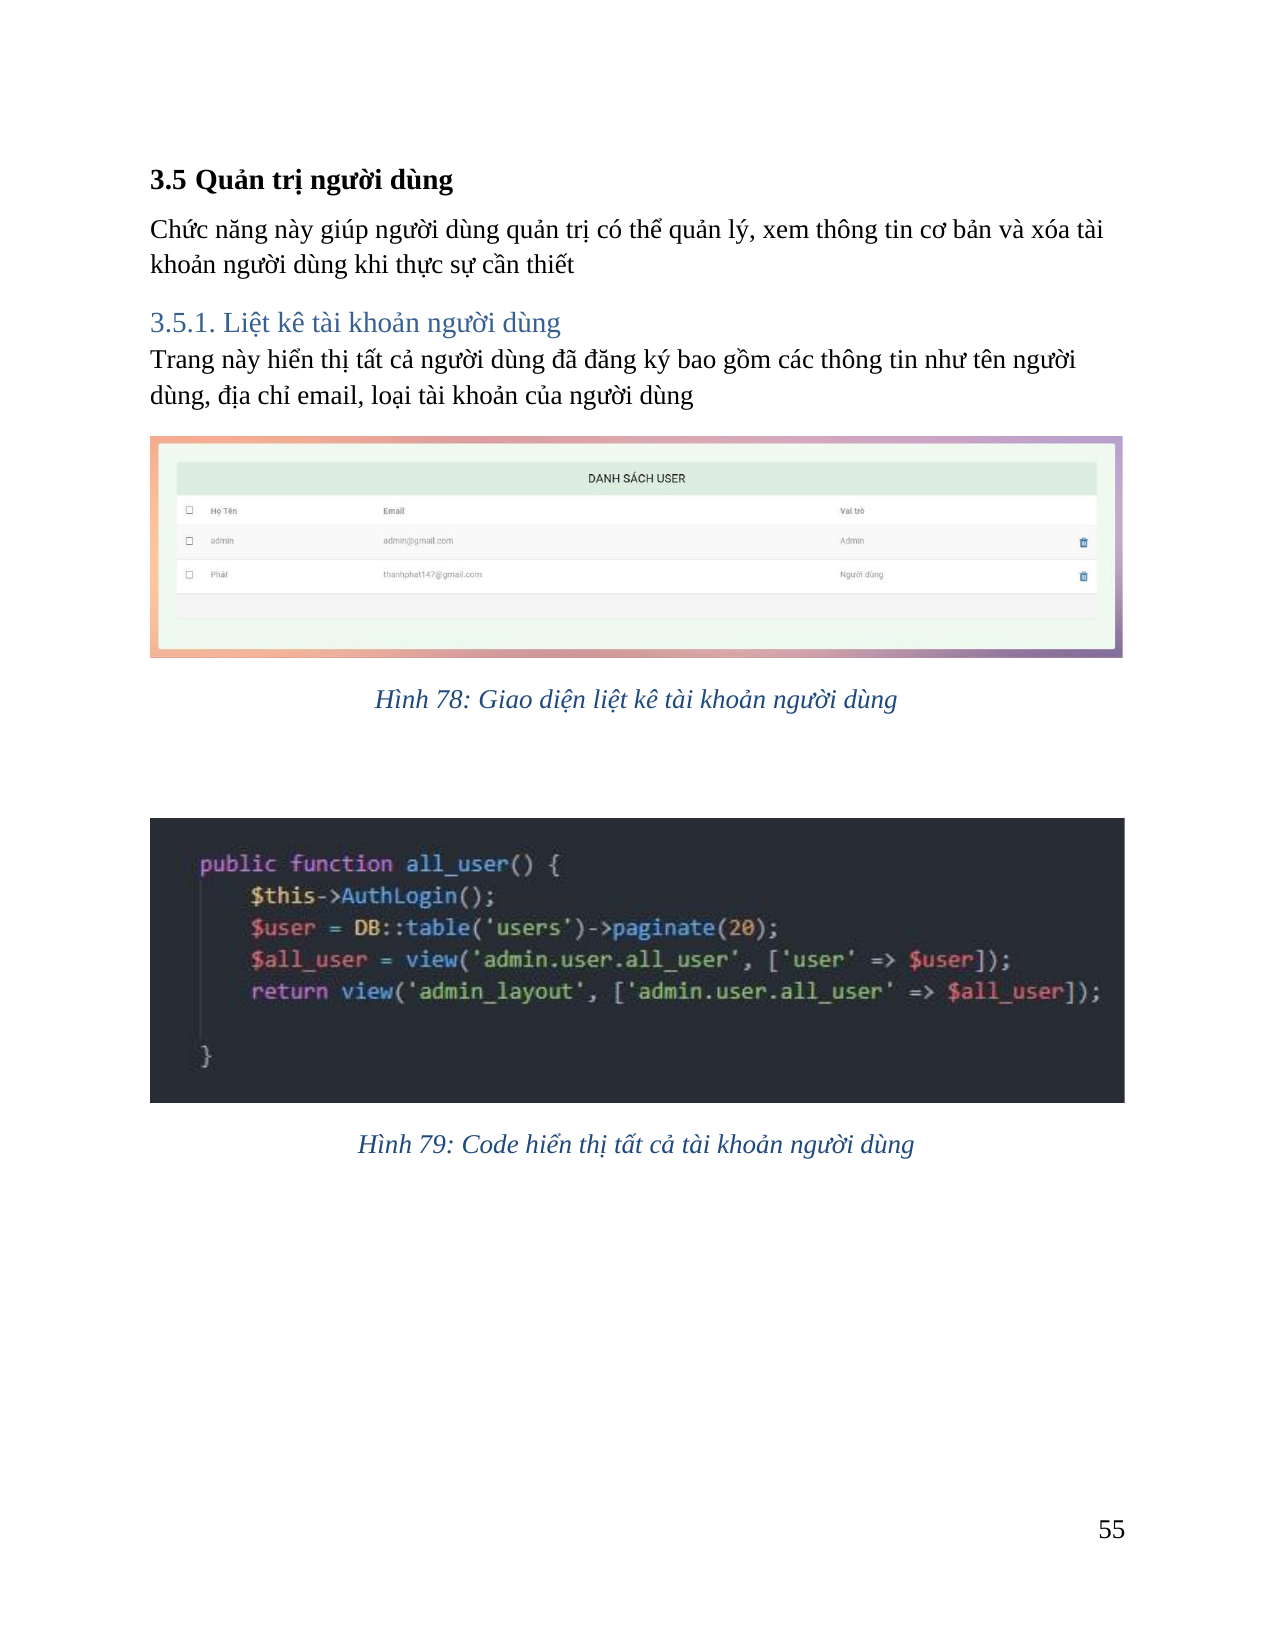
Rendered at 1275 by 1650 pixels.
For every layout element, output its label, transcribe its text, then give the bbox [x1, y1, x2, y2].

picture [150, 818, 1125, 1103]
text Hình 78: Giao diện liệt kê tài khoản người dùng [150, 683, 1125, 714]
picture [150, 436, 1123, 658]
subtitle 3.5.1. Liệt kê tài khoản người dùng [150, 305, 1125, 339]
text Trang này hiển thị tất cả người dùng đã đăng ký bao gồm các thông tin như tên người dùng, địa chỉ email, loại tài khoản của người dùng [150, 344, 1125, 411]
subtitle Quản trị người dùng [150, 162, 1125, 196]
text Chức năng này giúp người dùng quản trị có thể quản lý, xem thông tin cơ bản và xóa tài khoản người dùng khi thực sự cần thiết [150, 213, 1125, 280]
text Hình 79: Code hiển thị tất cả tài khoản người dùng [150, 1128, 1125, 1159]
